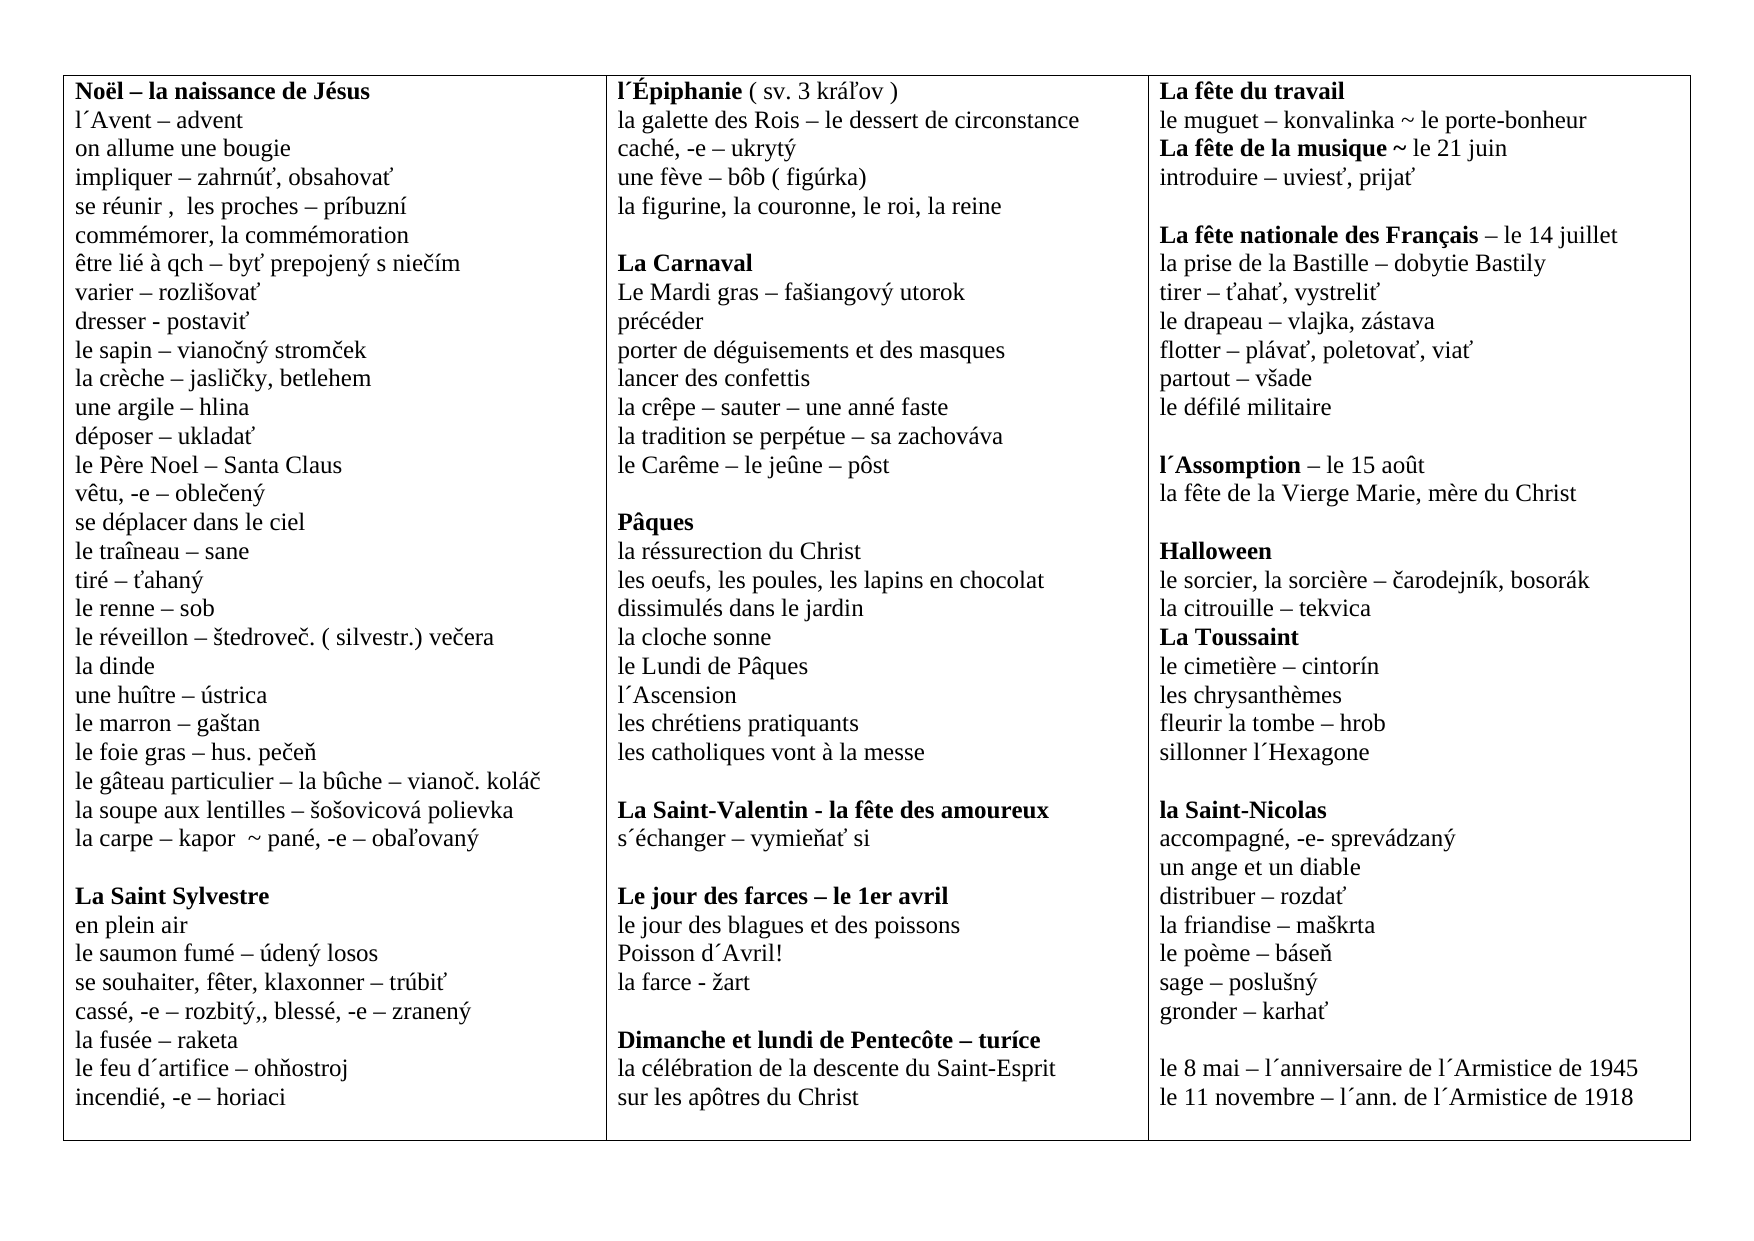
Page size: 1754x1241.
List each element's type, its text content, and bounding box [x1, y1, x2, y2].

table_header La fête du travail le muguet – konvalinka ~ le porte-bonheur La fête de la musique ~ le 21 juin introduire – uviesť, prijať La fête nationale des Français – le 14 juillet la prise de – dobytie Bastily tirer – ťahať, vystreliť le drapeau – vlajka, zástava flotter – plávať, poletovať, viať partout – všade le défilé militaire l´Assomption – le 15 août la fête de , mère du Christ Halloween le sorcier, la sorcière – čarodejník, bosorák la citrouille – tekvica le cimetière – cintorín les chrysanthèmes fleurir la tombe – hrob sillonner l´Hexagone accompagné, -e- sprevádzaný un ange et un diable distribuer – rozdať la friandise – maškrta le poème – báseň sage – poslušný gronder – karhať le 8 mai – l´anniversaire de l´Armistice de 1945 le 11 novembre – l´ann. de l´Armistice de 1918 [1149, 76, 1690, 1140]
table_header Noël – la naissance de Jésus l´Avent – advent on allume une bougie impliquer – zahrnúť, obsahovať se réunir , les proches – príbuzní commémorer, la commémoration être lié à qch – byť prepojený s niečím varier – rozlišovať dresser - postaviť le sapin – vianočný stromček la crèche – jasličky, betlehem une argile – hlina déposer – ukladať le Père Noel – Santa Claus vêtu, -e – oblečený se déplacer dans le ciel le traîneau – sane tiré – ťahaný le renne – sob le réveillon – štedroveč. ( silvestr.) večera la dinde une huître – ústrica le marron – gaštan le foie gras – hus. pečeň le gâteau particulier – la bûche – vianoč. koláč la soupe aux lentilles – šošovicová polievka la carpe – kapor ~ pané, -e – obaľovaný en plein air le saumon fumé – údený losos se souhaiter, fêter, klaxonner – trúbiť cassé, -e – rozbitý,, blessé, -e – zranený la fusée – raketa le feu d´artifice – ohňostroj incendié, -e – horiaci [64, 76, 606, 1140]
table_header l´Épiphanie ( sv. 3 kráľov ) la galette des Rois – le dessert de circonstance caché, -e – ukrytý une fève – bôb ( figúrka) la figurine, la couronne, le roi, la reine Le Mardi gras – fašiangový utorok précéder porter de déguisements et des masques lancer des confettis la crêpe – sauter – une anné faste la tradition se perpétue – sa zachováva le Carême – le jeûne – pôst Pâques la réssurection du Christ les oeufs, les poules, les lapins en chocolat dissimulés dans le jardin la cloche sonne le Lundi de Pâques l´Ascension les chrétiens pratiquants les catholiques vont à la messe - la fête des amoureux s´échanger – vymieňať si Le jour des farces – le 1er avril le jour des blagues et des poissons Poisson d´Avril! la farce - žart Dimanche et lundi de Pentecôte – turíce la célébration de la descente du Saint-Esprit sur les apôtres du Christ [607, 76, 1148, 1140]
